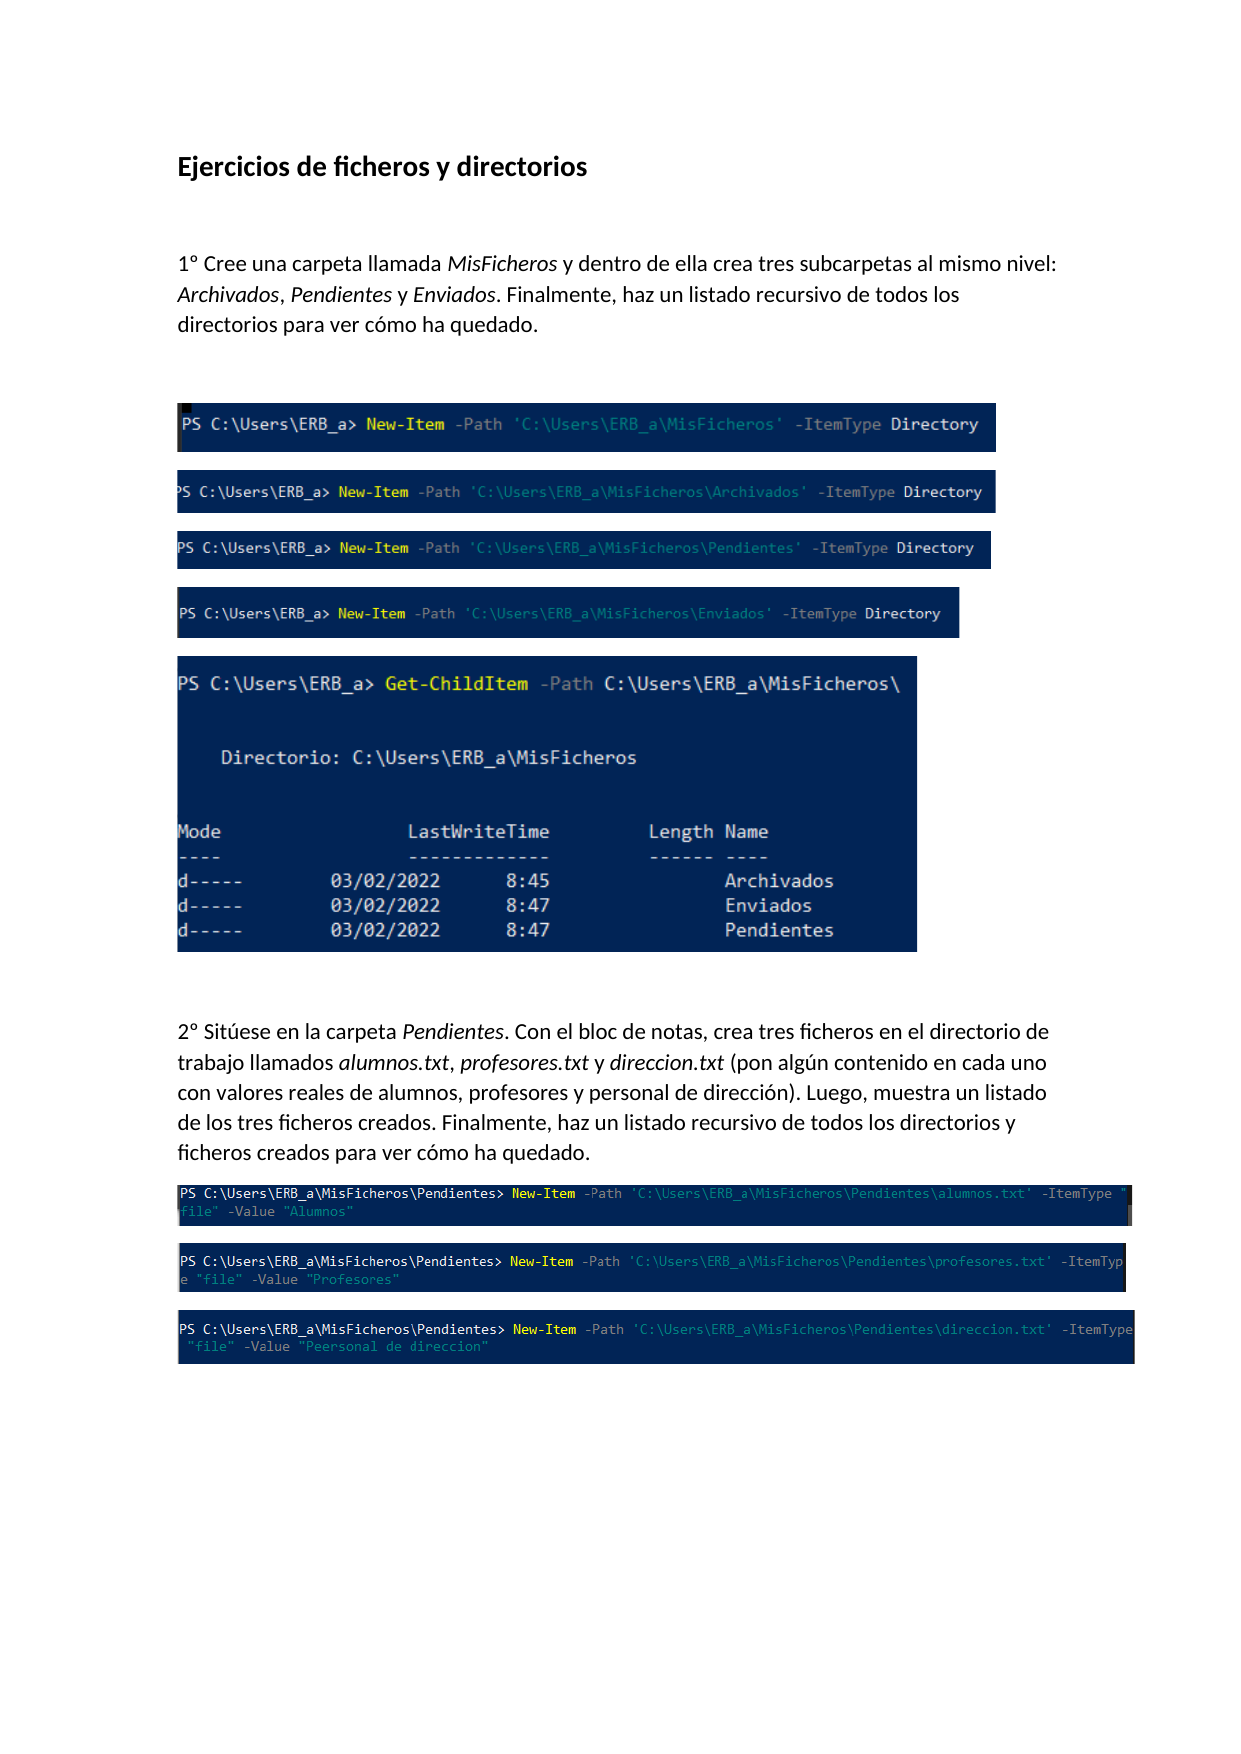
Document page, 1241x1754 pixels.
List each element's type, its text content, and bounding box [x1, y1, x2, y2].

text 1º Cree una carpeta llamada MisFicheros y dentro de ella crea tres subcarpetas al mismo nivel: Archivados, Pendientes y Enviados. Finalmente, haz un listado recursivo de todos los directorios para ver cómo ha quedado. [177, 249, 1063, 338]
picture [177, 1185, 1133, 1226]
picture [177, 587, 960, 638]
picture [177, 403, 996, 452]
picture [177, 531, 991, 569]
picture [177, 470, 996, 513]
text Ejercicios de ficheros y directorios [177, 148, 1063, 183]
picture [177, 1310, 1135, 1364]
picture [177, 1243, 1126, 1292]
picture [177, 656, 918, 952]
text 2º Sitúese en la carpeta Pendientes. Con el bloc de notas, crea tres ficheros en el directorio de trabajo llamados alumnos.txt, profesores.txt y direccion.txt (pon algún contenido en cada uno con valores reales de alumnos, profesores y personal de dirección). Luego, muestra un listado de los tres ficheros creados. Finalmente, haz un listado recursivo de todos los directorios y ficheros creados para ver cómo ha quedado. [177, 1017, 1063, 1166]
